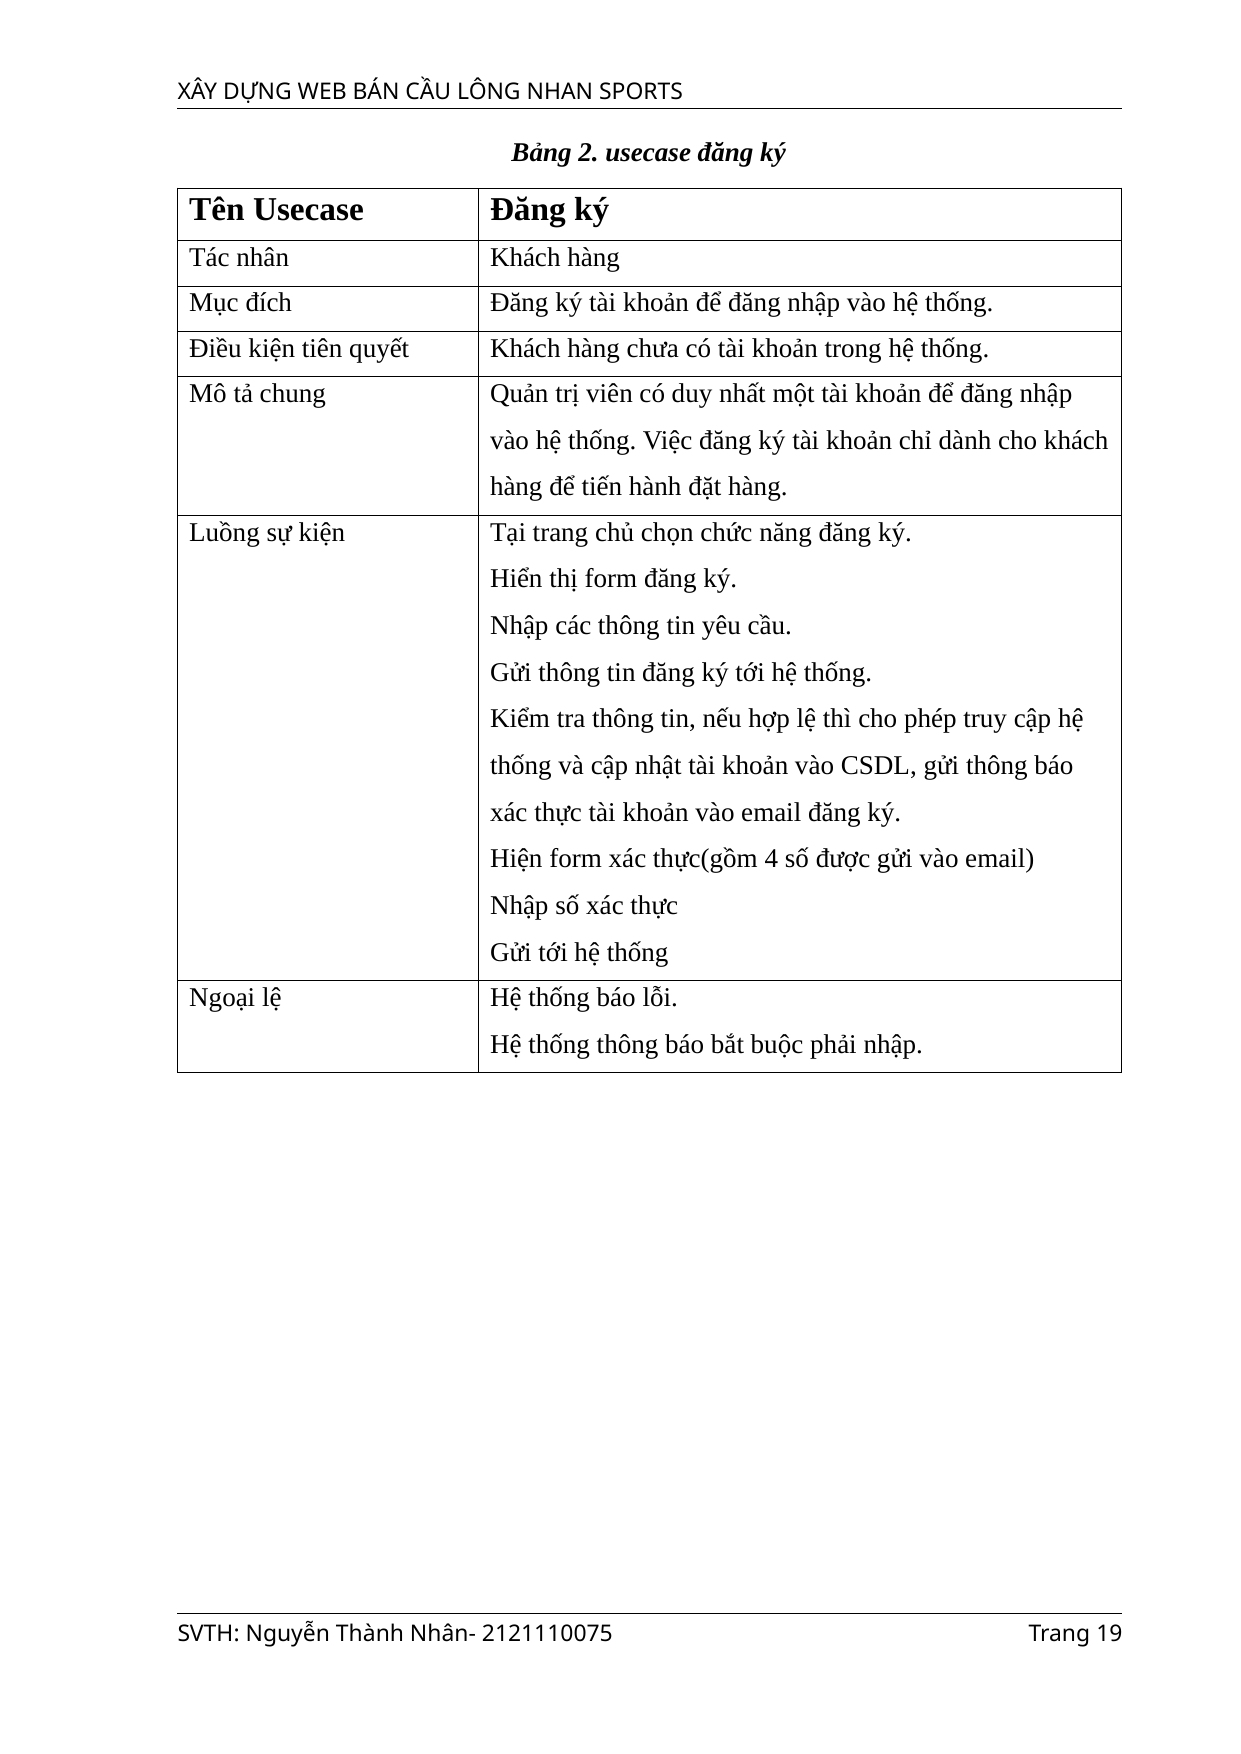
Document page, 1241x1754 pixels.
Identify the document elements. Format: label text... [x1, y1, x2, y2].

table_cell Tác nhân [178, 241, 478, 286]
text Bảng 2. usecase đăng ký [177, 136, 1122, 167]
table_cell Quản trị viên có duy nhất một tài khoản để đăng nhập vào hệ thống. Việc đăng ký tài khoản chỉ dành cho khách hàng để tiến hành đặt hàng. [479, 377, 1121, 515]
table_header Tên Usecase [178, 189, 478, 240]
table_cell Mô tả chung [178, 377, 478, 515]
table_cell Mục đích [178, 287, 478, 331]
table_cell Khách hàng [479, 241, 1121, 286]
table_cell Khách hàng chưa có tài khoản trong hệ thống. [479, 332, 1121, 376]
table_cell Hệ thống báo lỗi. Hệ thống thông báo bắt buộc phải nhập. [479, 981, 1121, 1072]
table_cell Ngoại lệ [178, 981, 478, 1072]
table_cell Điều kiện tiên quyết [178, 332, 478, 376]
table_header Đăng ký [479, 189, 1121, 240]
table_cell Đăng ký tài khoản để đăng nhập vào hệ thống. [479, 287, 1121, 331]
table_cell Luồng sự kiện [178, 516, 478, 980]
table_cell Tại trang chủ chọn chức năng đăng ký. Hiển thị form đăng ký. Nhập các thông tin yêu cầu. Gửi thông tin đăng ký tới hệ thống. Kiểm tra thông tin, nếu hợp lệ thì cho phép truy cập hệ thống và cập nhật tài khoản vào CSDL, gửi thông báo xác thực tài khoản vào email đăng ký. Hiện form xác thực(gồm 4 số được gửi vào email) Nhập số xác thực Gửi tới hệ thống [479, 516, 1121, 980]
